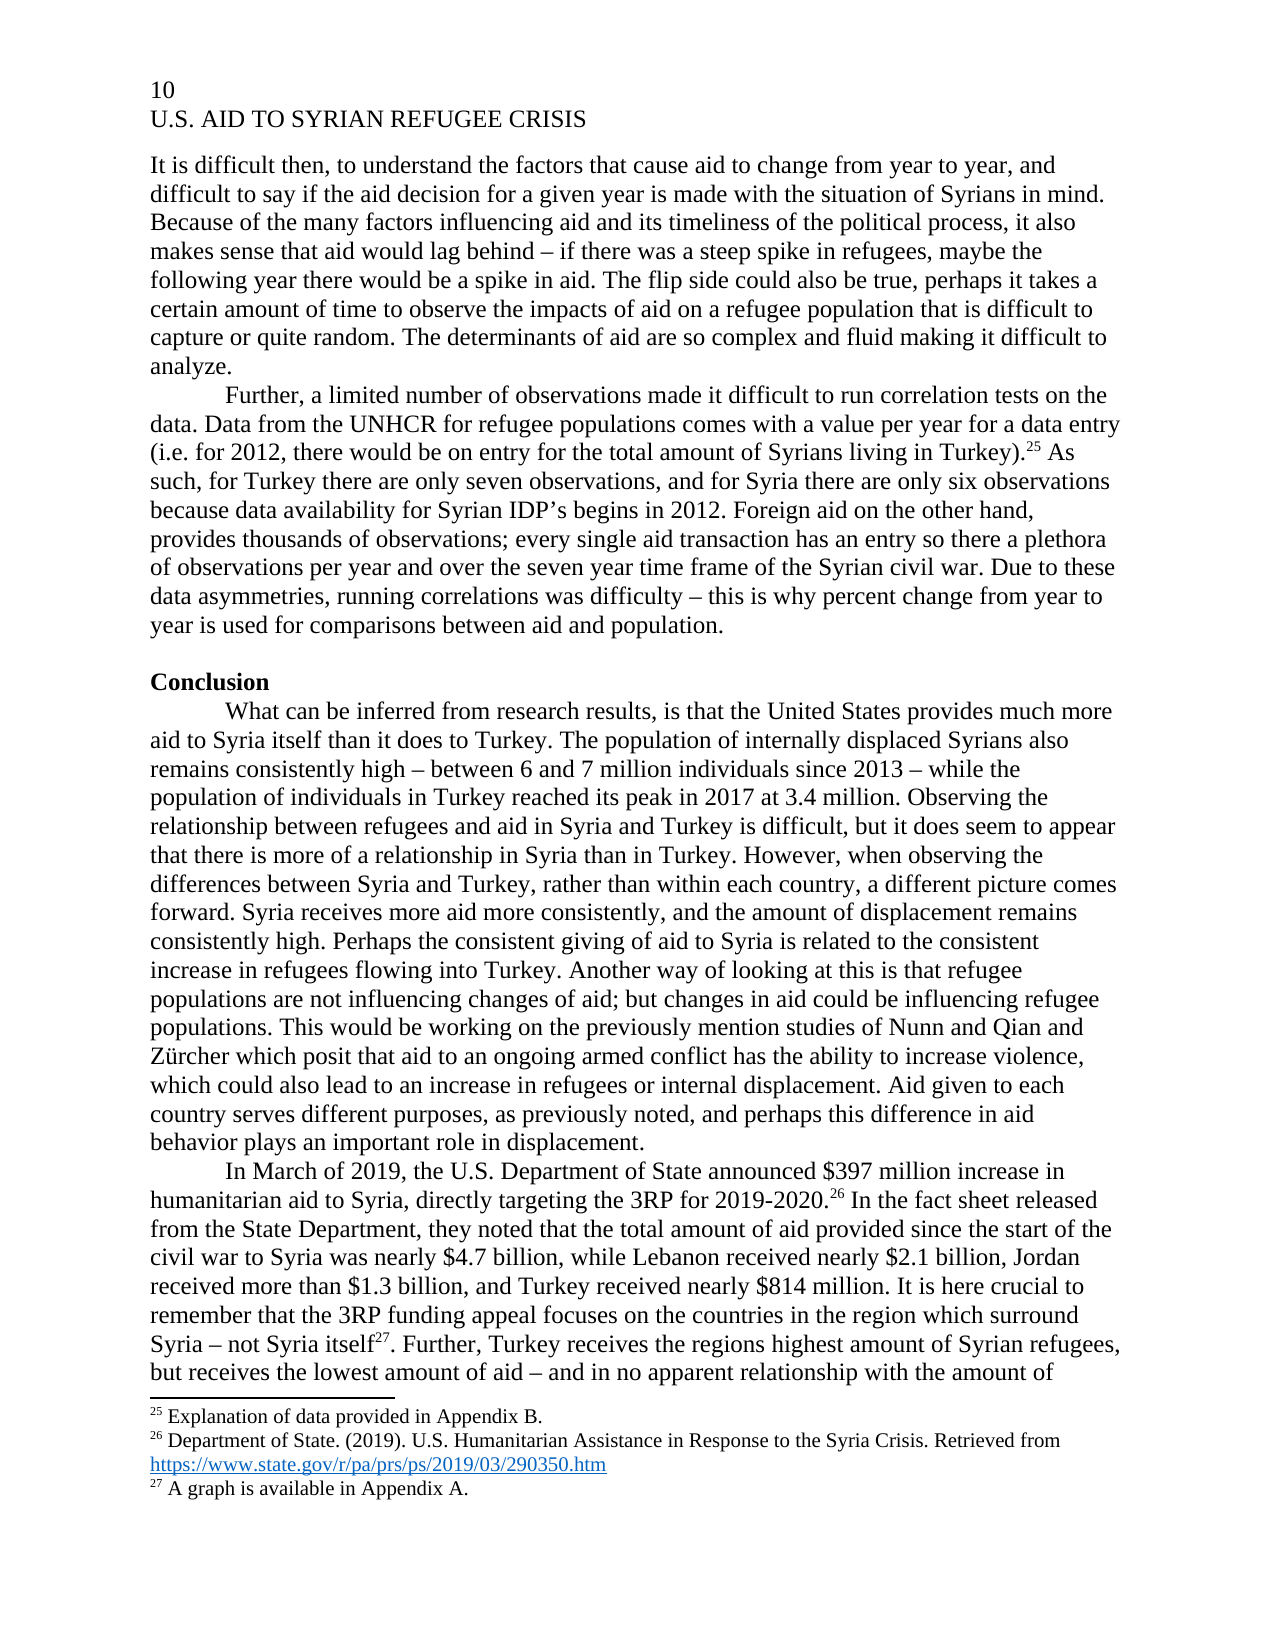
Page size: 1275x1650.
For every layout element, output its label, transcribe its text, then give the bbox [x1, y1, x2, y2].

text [150, 1156, 1125, 1386]
text Further, a limited number of observations made it difficult to run correlation tests on the data. Data from the UNHCR for refugee populations comes with a value per year for a data entry (i.e. for 2012, there would be on entry for the total amount of Syrians living in Turkey). As such, for Turkey there are only seven observations, and for Syria there are only six observations because data availability for Syrian IDP’s begins in 2012. Foreign aid on the other hand, provides thousands of observations; every single aid transaction has an entry so there a plethora of observations per year and over the seven year time frame of the Syrian civil war. Due to these data asymmetries, running correlations was difficulty – this is why percent change from year to year is used for comparisons between aid and population. [150, 380, 1125, 639]
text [150, 150, 1125, 380]
text What can be inferred from research results, is that the United States provides much more aid to Syria itself than it does to Turkey. The population of internally displaced Syrians also remains consistently high – between 6 and 7 million individuals since 2013 – while the population of individuals in Turkey reached its peak in 2017 at 3.4 million. Observing the relationship between refugees and aid in Syria and Turkey is difficult, but it does seem to appear that there is more of a relationship in Syria than in Turkey. However, when observing the differences between Syria and Turkey, rather than within each country, a different picture comes forward. Syria receives more aid more consistently, and the amount of displacement remains consistently high. Perhaps the consistent giving of aid to Syria is related to the consistent increase in refugees flowing into Turkey. Another way of looking at this is that refugee populations are not influencing changes of aid; but changes in aid could be influencing refugee populations. This would be working on the previously mention studies of Nunn and Qian and Zürcher which posit that aid to an ongoing armed conflict has the ability to increase violence, which could also lead to an increase in refugees or internal displacement. Aid given to each country serves different purposes, as previously noted, and perhaps this difference in aid behavior plays an important role in displacement. [150, 696, 1125, 1156]
text Conclusion [150, 667, 1125, 696]
